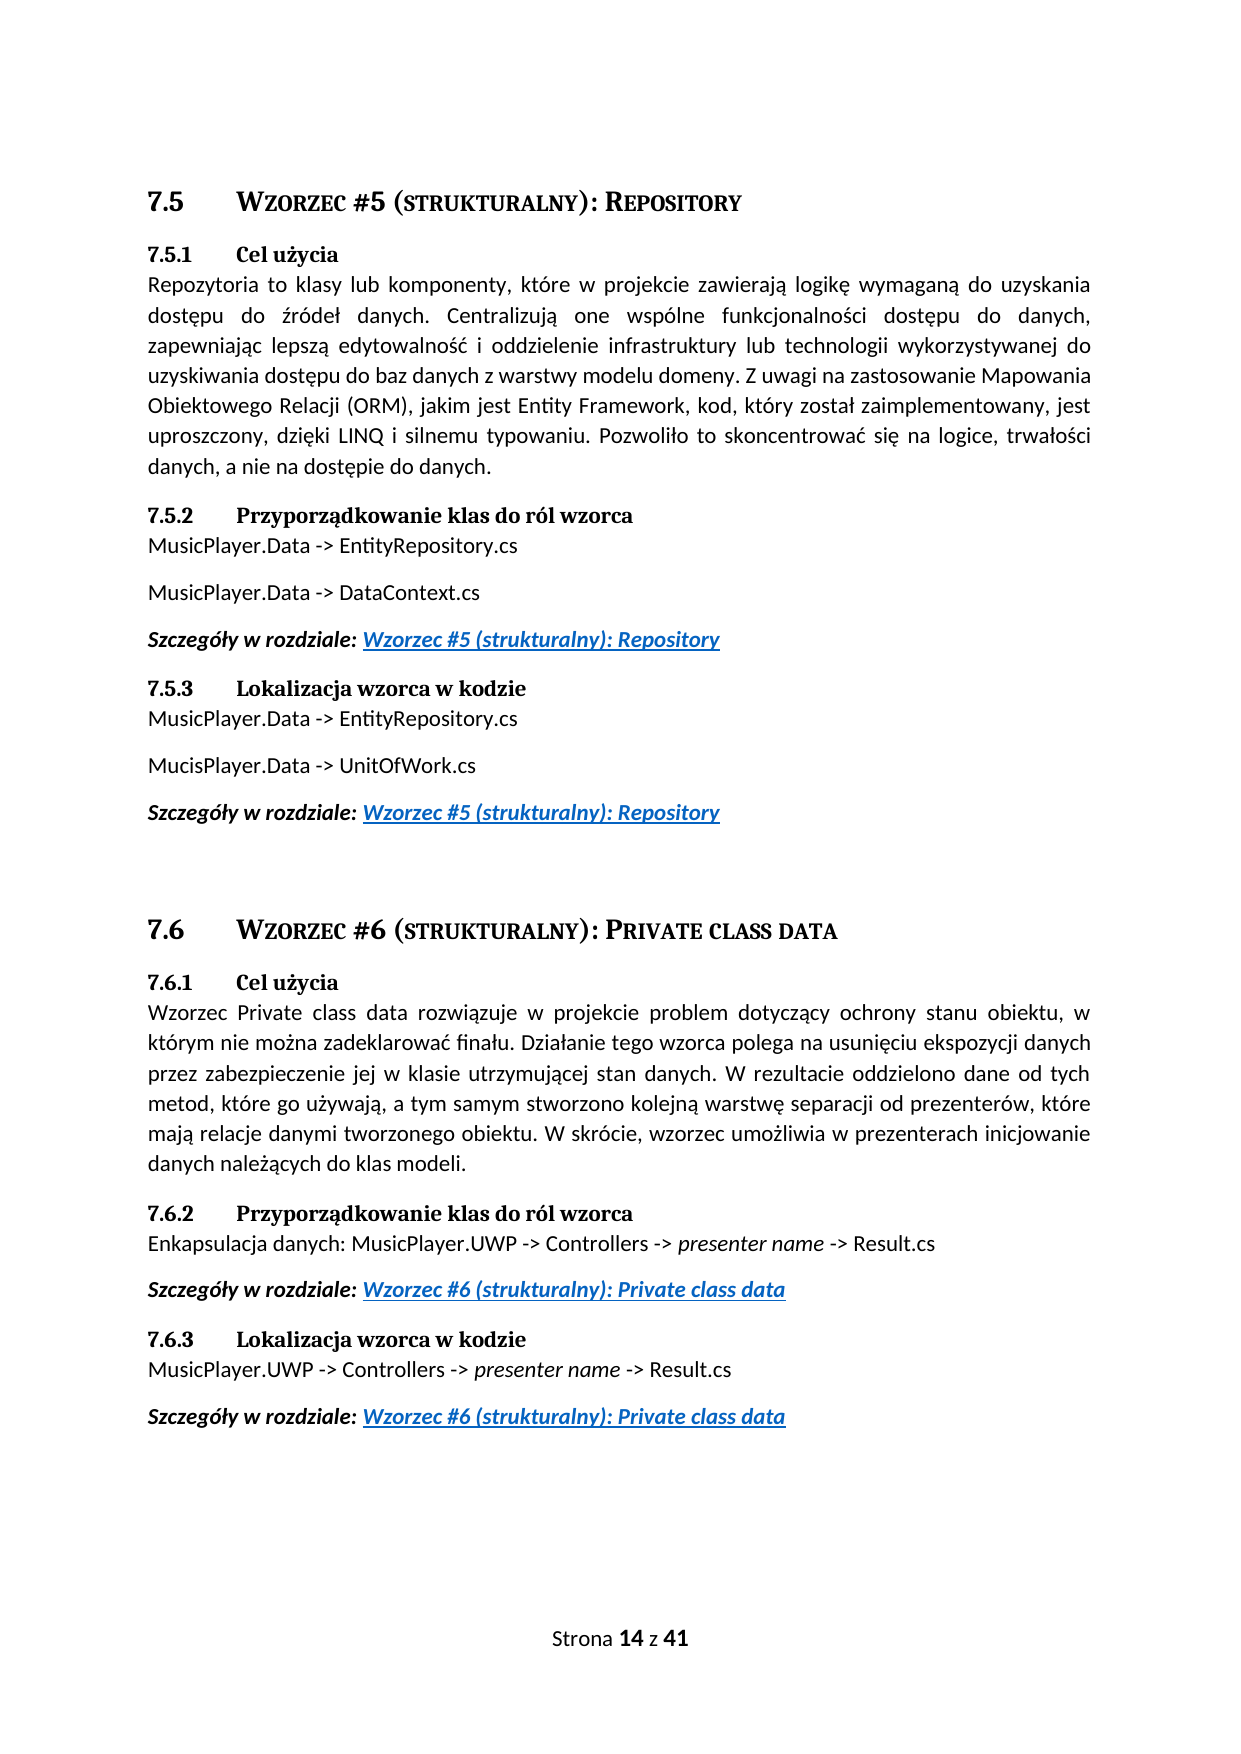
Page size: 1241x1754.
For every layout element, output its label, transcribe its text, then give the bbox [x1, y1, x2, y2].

text Wzorzec Private class data rozwiązuje w projekcie problem dotyczący ochrony stanu obiektu, w którym nie można zadeklarować finału. Działanie tego wzorca polega na usunięciu ekspozycji danych przez zabezpieczenie jej w klasie utrzymującej stan danych. W rezultacie oddzielono dane od tych metod, które go używają, a tym samym stworzono kolejną warstwę separacji od prezenterów, które mają relacje danymi tworzonego obiektu. W skrócie, wzorzec umożliwia w prezenterach inicjowanie danych należących do klas modeli. [148, 998, 1093, 1177]
subtitle Wzorzec #6 (strukturalny): Private class data [148, 913, 1093, 946]
text Szczegóły w rozdziale: Wzorzec #6 (strukturalny): Private class data [148, 1276, 1093, 1304]
text MucisPlayer.Data -> UnitOfWork.cs [148, 751, 1093, 779]
subtitle Przyporządkowanie klas do ról wzorca [148, 503, 1093, 529]
text Repozytoria to klasy lub komponenty, które w projekcie zawierają logikę wymaganą do uzyskania dostępu do źródeł danych. Centralizują one wspólne funkcjonalności dostępu do danych, zapewniając lepszą edytowalność i oddzielenie infrastruktury lub technologii wykorzystywanej do uzyskiwania dostępu do baz danych z warstwy modelu domeny. Z uwagi na zastosowanie Mapowania Obiektowego Relacji (ORM), jakim jest Entity Framework, kod, który został zaimplementowany, jest uproszczony, dzięki LINQ i silnemu typowaniu. Pozwoliło to skoncentrować się na logice, trwałości danych, a nie na dostępie do danych. [148, 271, 1093, 480]
subtitle Cel użycia [148, 242, 1093, 268]
text MusicPlayer.UWP -> Controllers -> presenter name -> Result.cs [148, 1355, 1093, 1383]
text MusicPlayer.Data -> EntityRepository.cs [148, 704, 1093, 732]
text Szczegóły w rozdziale: Wzorzec #5 (strukturalny): Repository [148, 625, 1093, 653]
text Enkapsulacja danych: MusicPlayer.UWP -> Controllers -> presenter name -> Result.cs [148, 1229, 1093, 1257]
text MusicPlayer.Data -> EntityRepository.cs [148, 531, 1093, 559]
subtitle Lokalizacja wzorca w kodzie [148, 676, 1093, 702]
subtitle Przyporządkowanie klas do ról wzorca [148, 1200, 1093, 1227]
text Szczegóły w rozdziale: Wzorzec #6 (strukturalny): Private class data [148, 1402, 1093, 1430]
text MusicPlayer.Data -> DataContext.cs [148, 578, 1093, 606]
subtitle Lokalizacja wzorca w kodzie [148, 1327, 1093, 1353]
subtitle Wzorzec #5 (strukturalny): Repository [148, 185, 1093, 219]
text Szczegóły w rozdziale: Wzorzec #5 (strukturalny): Repository [148, 798, 1093, 826]
subtitle Cel użycia [148, 970, 1093, 996]
